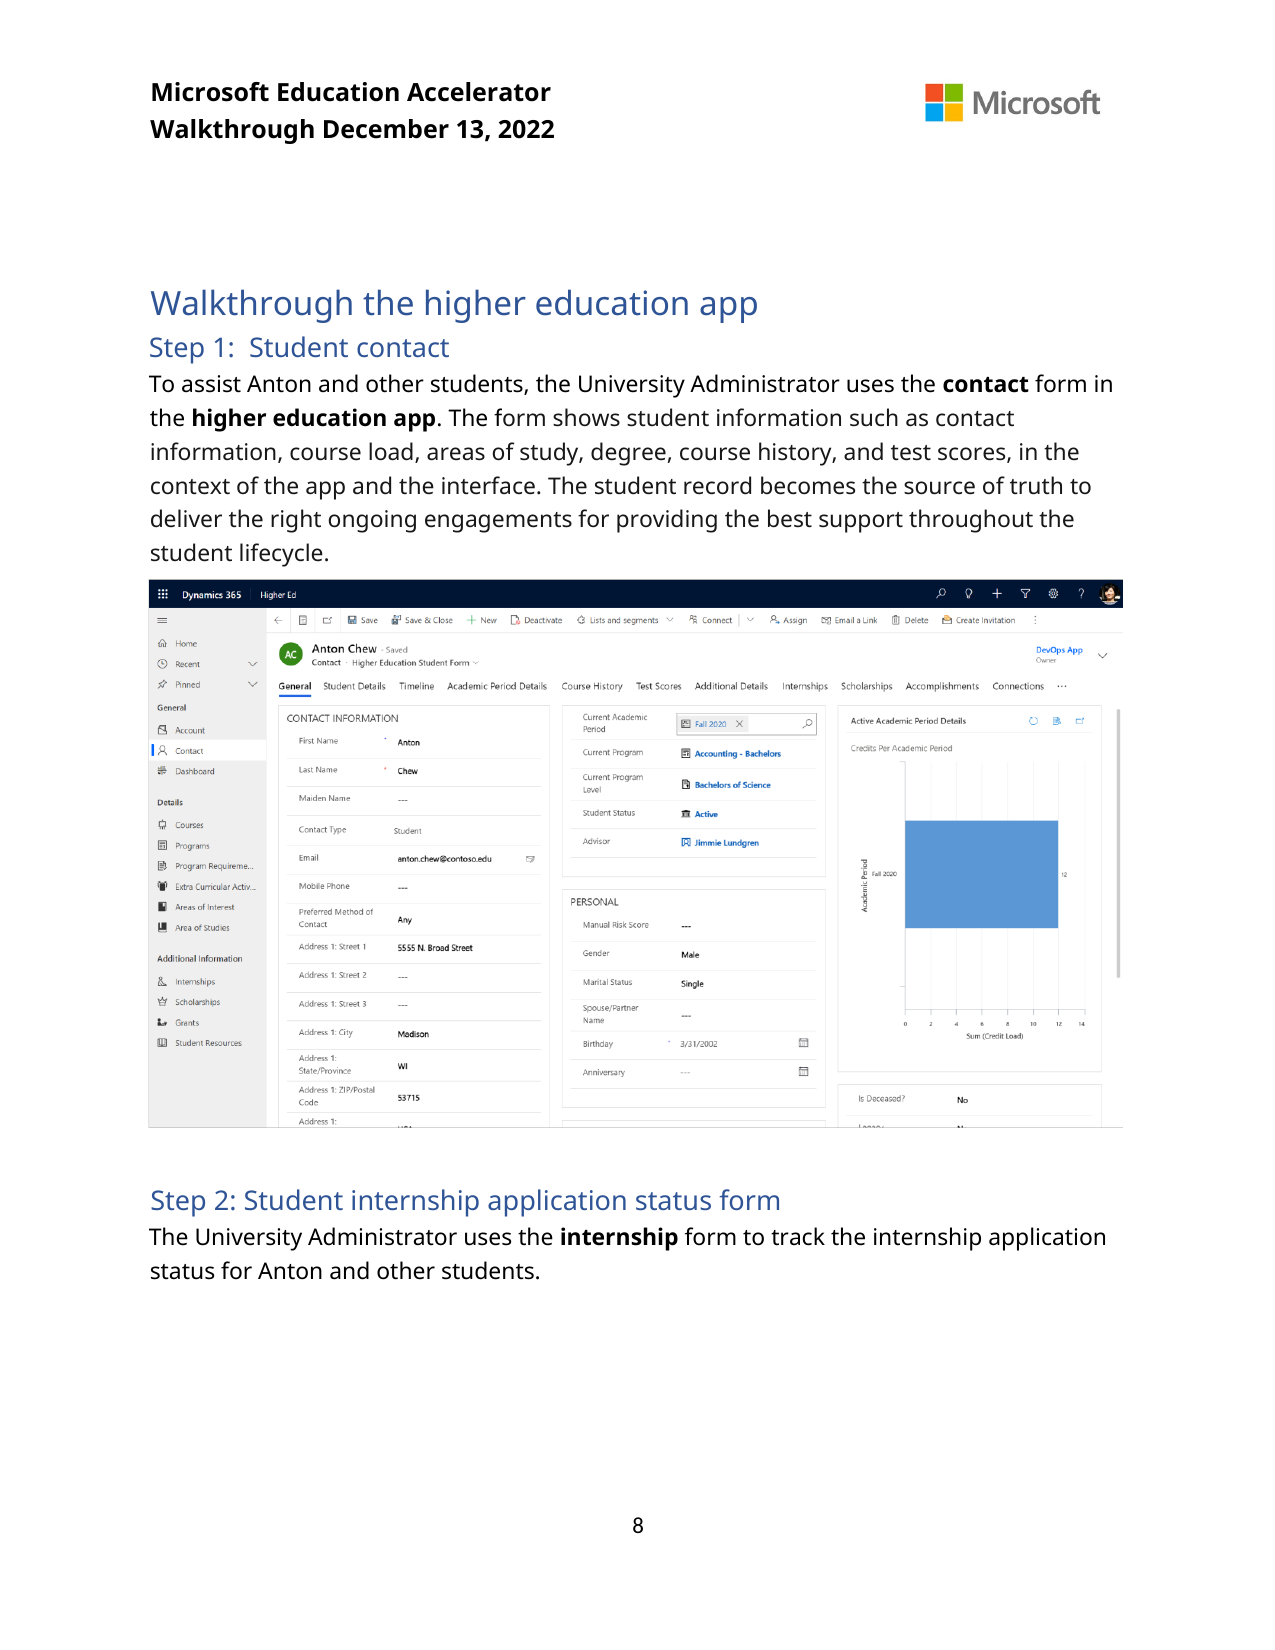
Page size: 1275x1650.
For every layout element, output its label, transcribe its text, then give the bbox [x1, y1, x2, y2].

subtitle Step 2: Student internship application status form [150, 1181, 1125, 1218]
subtitle Walkthrough the higher education app [150, 279, 1124, 325]
text To assist Anton and other students, the University Administrator uses the contact form in the higher education app. The form shows student information such as contact information, course load, areas of study, degree, course history, and test scores, in the context of the app and the interface. The student record becomes the source of truth to deliver the right ongoing engagements for providing the best support throughout the student lifecycle. [148, 368, 1124, 568]
picture [148, 579, 1123, 1128]
text The University Administrator uses the internship form to track the internship application status for Anton and other students. [148, 1221, 1124, 1286]
picture [925, 61, 1124, 135]
subtitle Step 1: Student contact [148, 328, 1124, 365]
